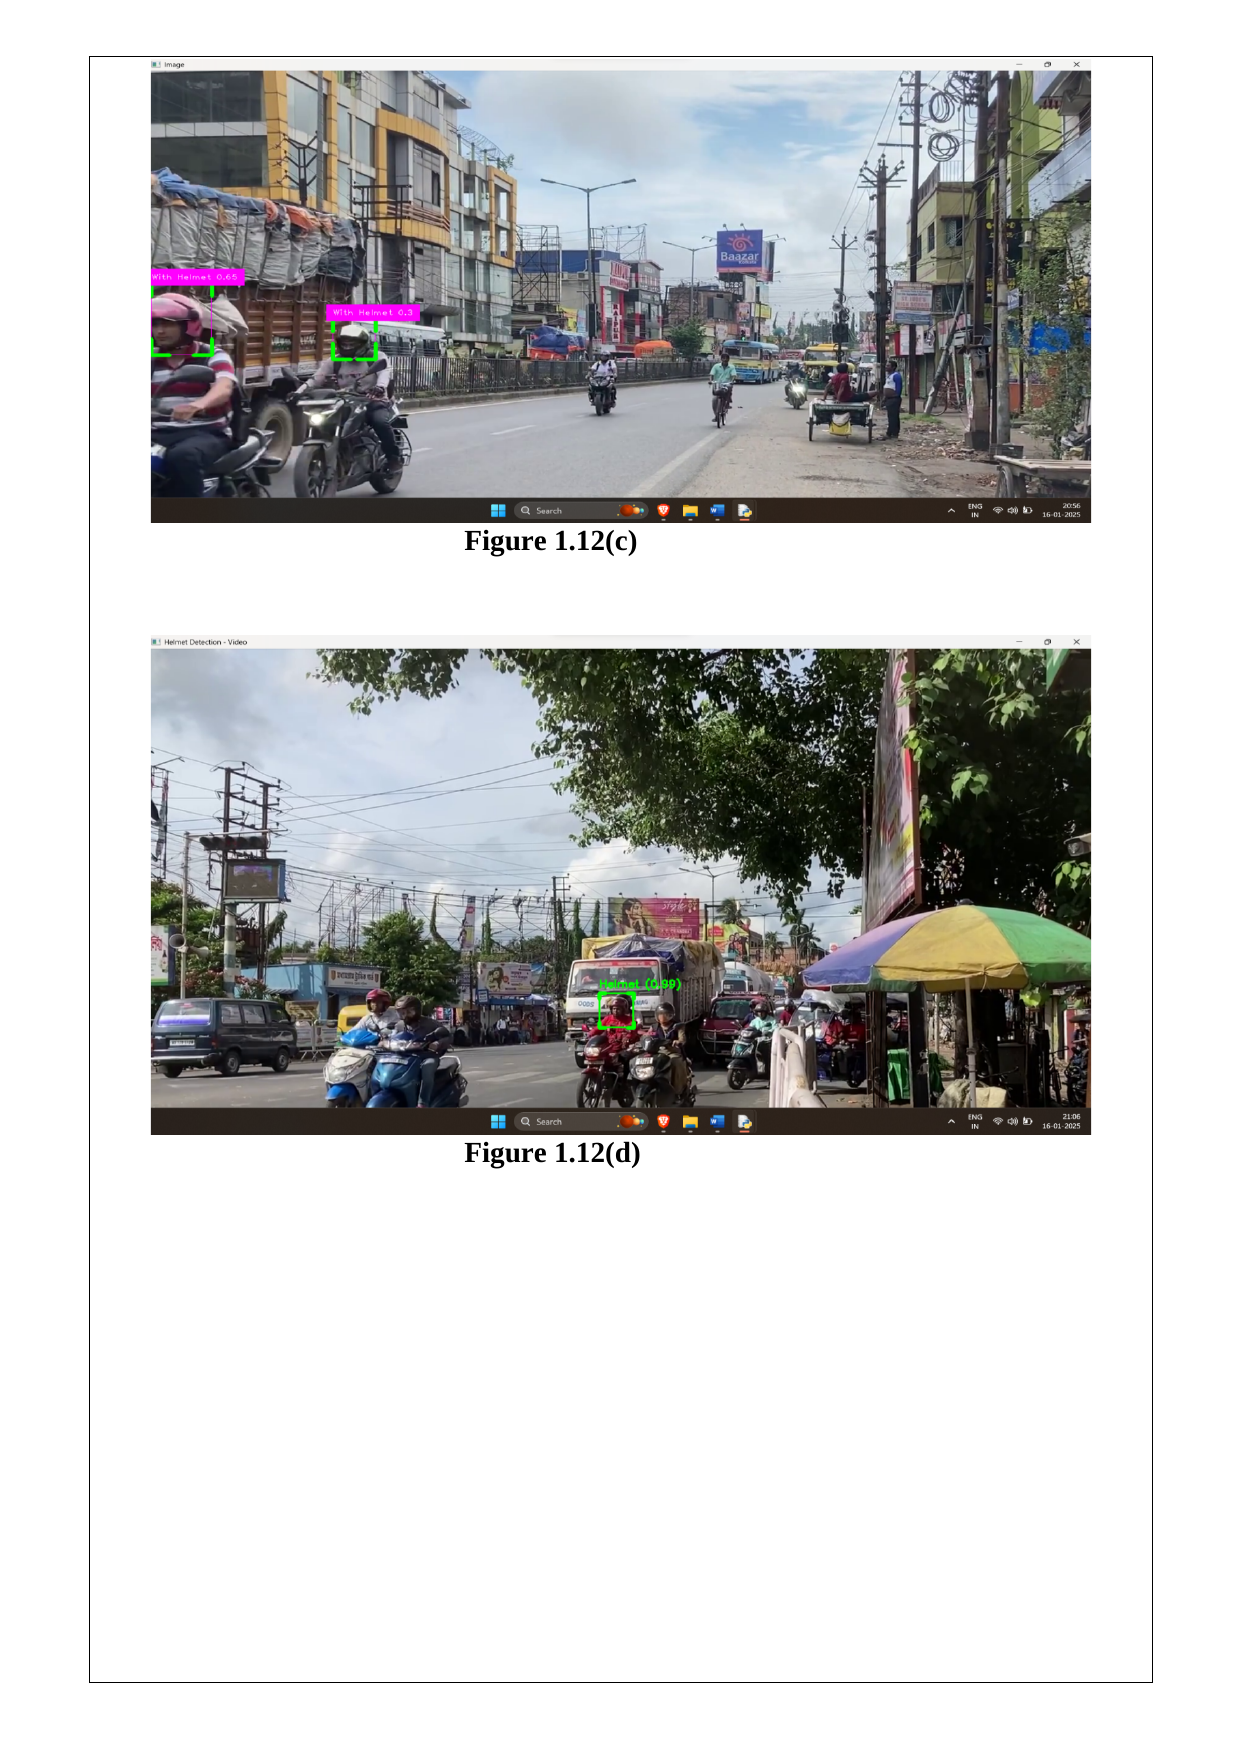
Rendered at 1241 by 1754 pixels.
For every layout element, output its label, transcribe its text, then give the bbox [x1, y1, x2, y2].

picture [150, 59, 1092, 523]
text Figure 1.12(c) [98, 523, 1144, 556]
text Figure 1.12(d) [98, 1135, 1144, 1168]
picture [150, 635, 1092, 1135]
